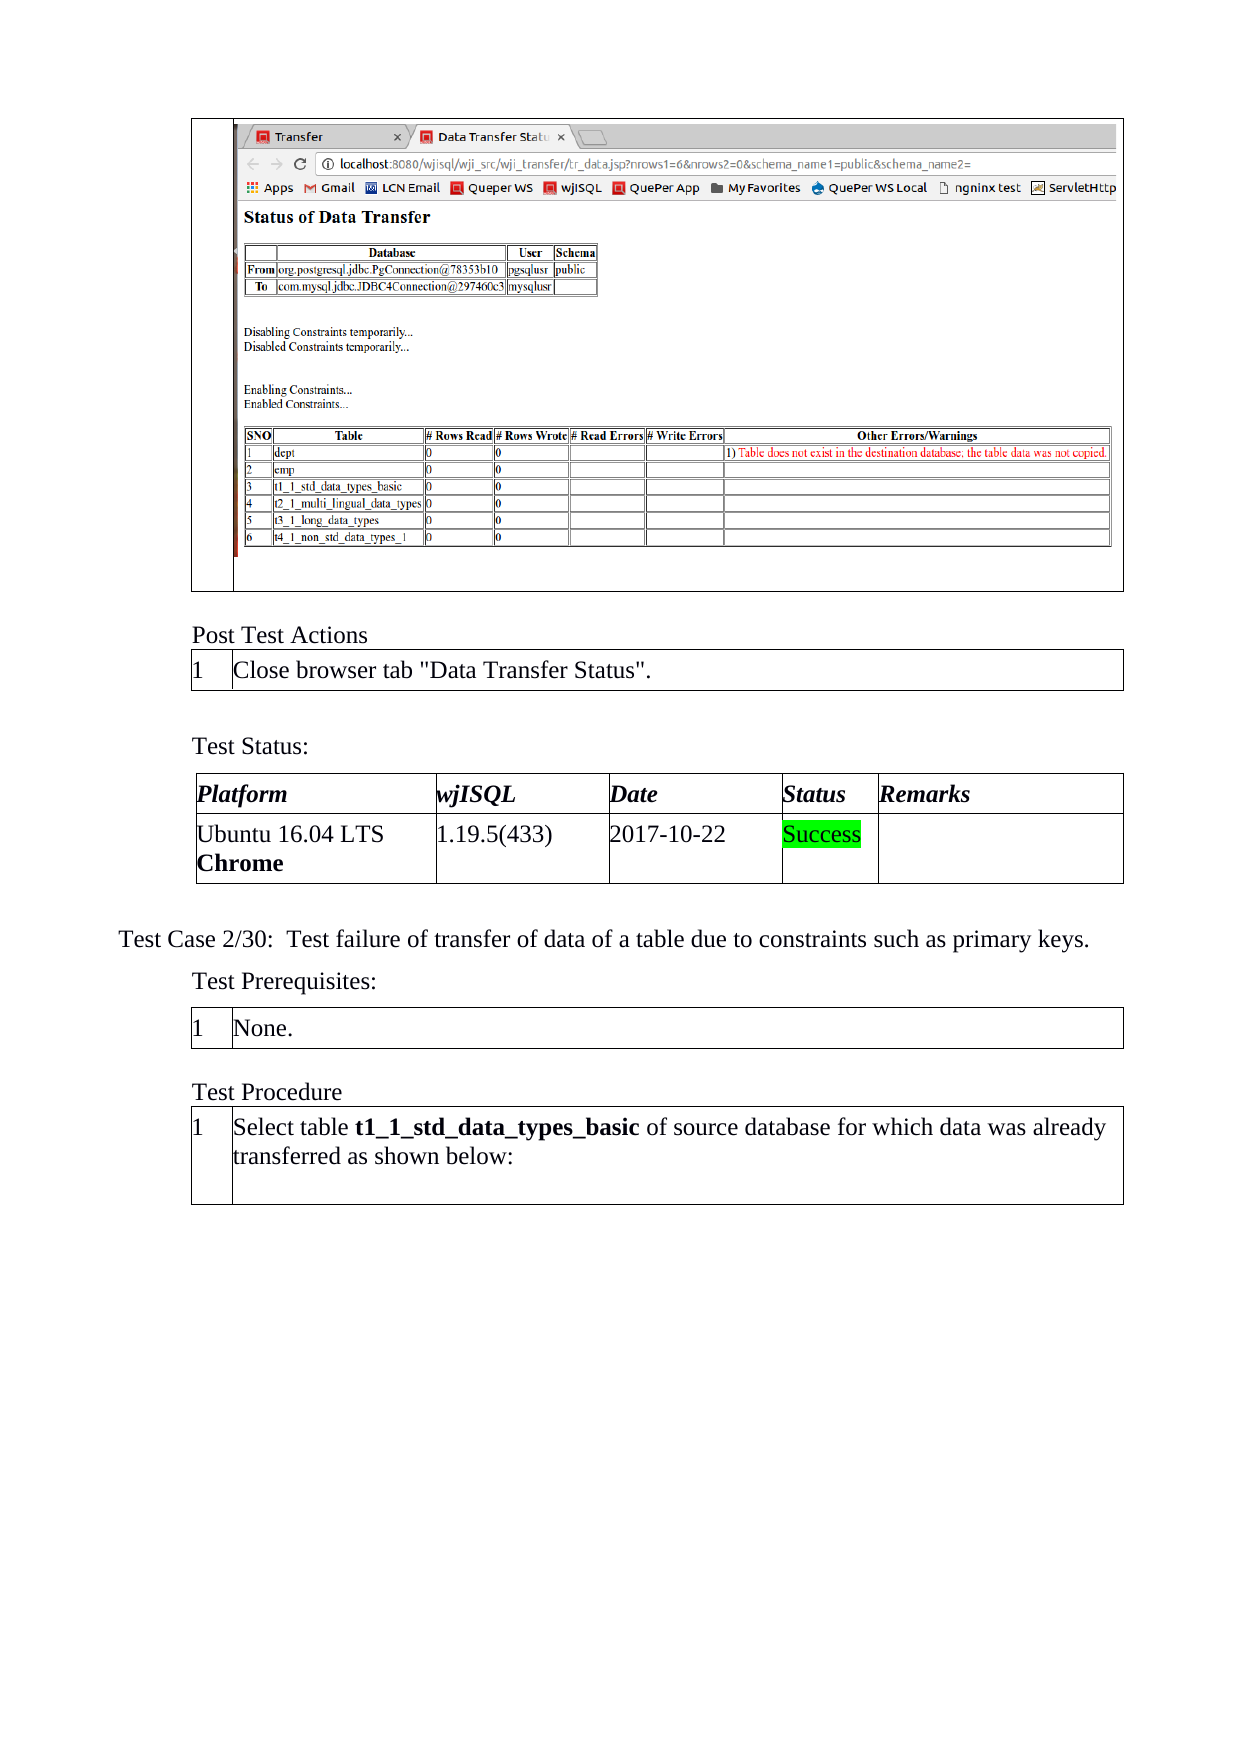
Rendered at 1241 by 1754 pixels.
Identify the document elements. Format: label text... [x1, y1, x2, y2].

table_header Close browser tab "Data Transfer Status". [233, 650, 1123, 689]
table_header 1 [192, 1008, 232, 1048]
table_header Status [783, 774, 878, 813]
table_cell [879, 814, 1123, 883]
table_header Select table t1_1_std_data_types_basic of source database for which data was already transferred as shown below: [233, 1107, 1123, 1204]
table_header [234, 119, 1123, 591]
table_header Remarks [879, 774, 1123, 813]
text Post Test Actions [118, 620, 1122, 649]
table_header Platform [197, 774, 436, 813]
text Test Prerequisites: [118, 966, 1122, 994]
table_header wjISQL [437, 774, 609, 813]
table_header 1 [192, 650, 232, 689]
text Test Status: [118, 731, 1122, 760]
table_header 1 [192, 1107, 232, 1204]
picture [233, 124, 1117, 557]
table_cell Ubuntu 16.04 LTS Chrome [197, 814, 436, 883]
table_header None. [233, 1008, 1123, 1048]
text Test Procedure [118, 1077, 1122, 1106]
table_header Date [610, 774, 782, 813]
table_cell Success [783, 814, 878, 883]
table_header 1 [192, 119, 233, 591]
table_cell 2017-10-22 [610, 814, 782, 883]
table_cell 1.19.5(433) [437, 814, 609, 883]
text Test Case 2/30: Test failure of transfer of data of a table due to constraints such as primary keys. [118, 924, 1122, 953]
